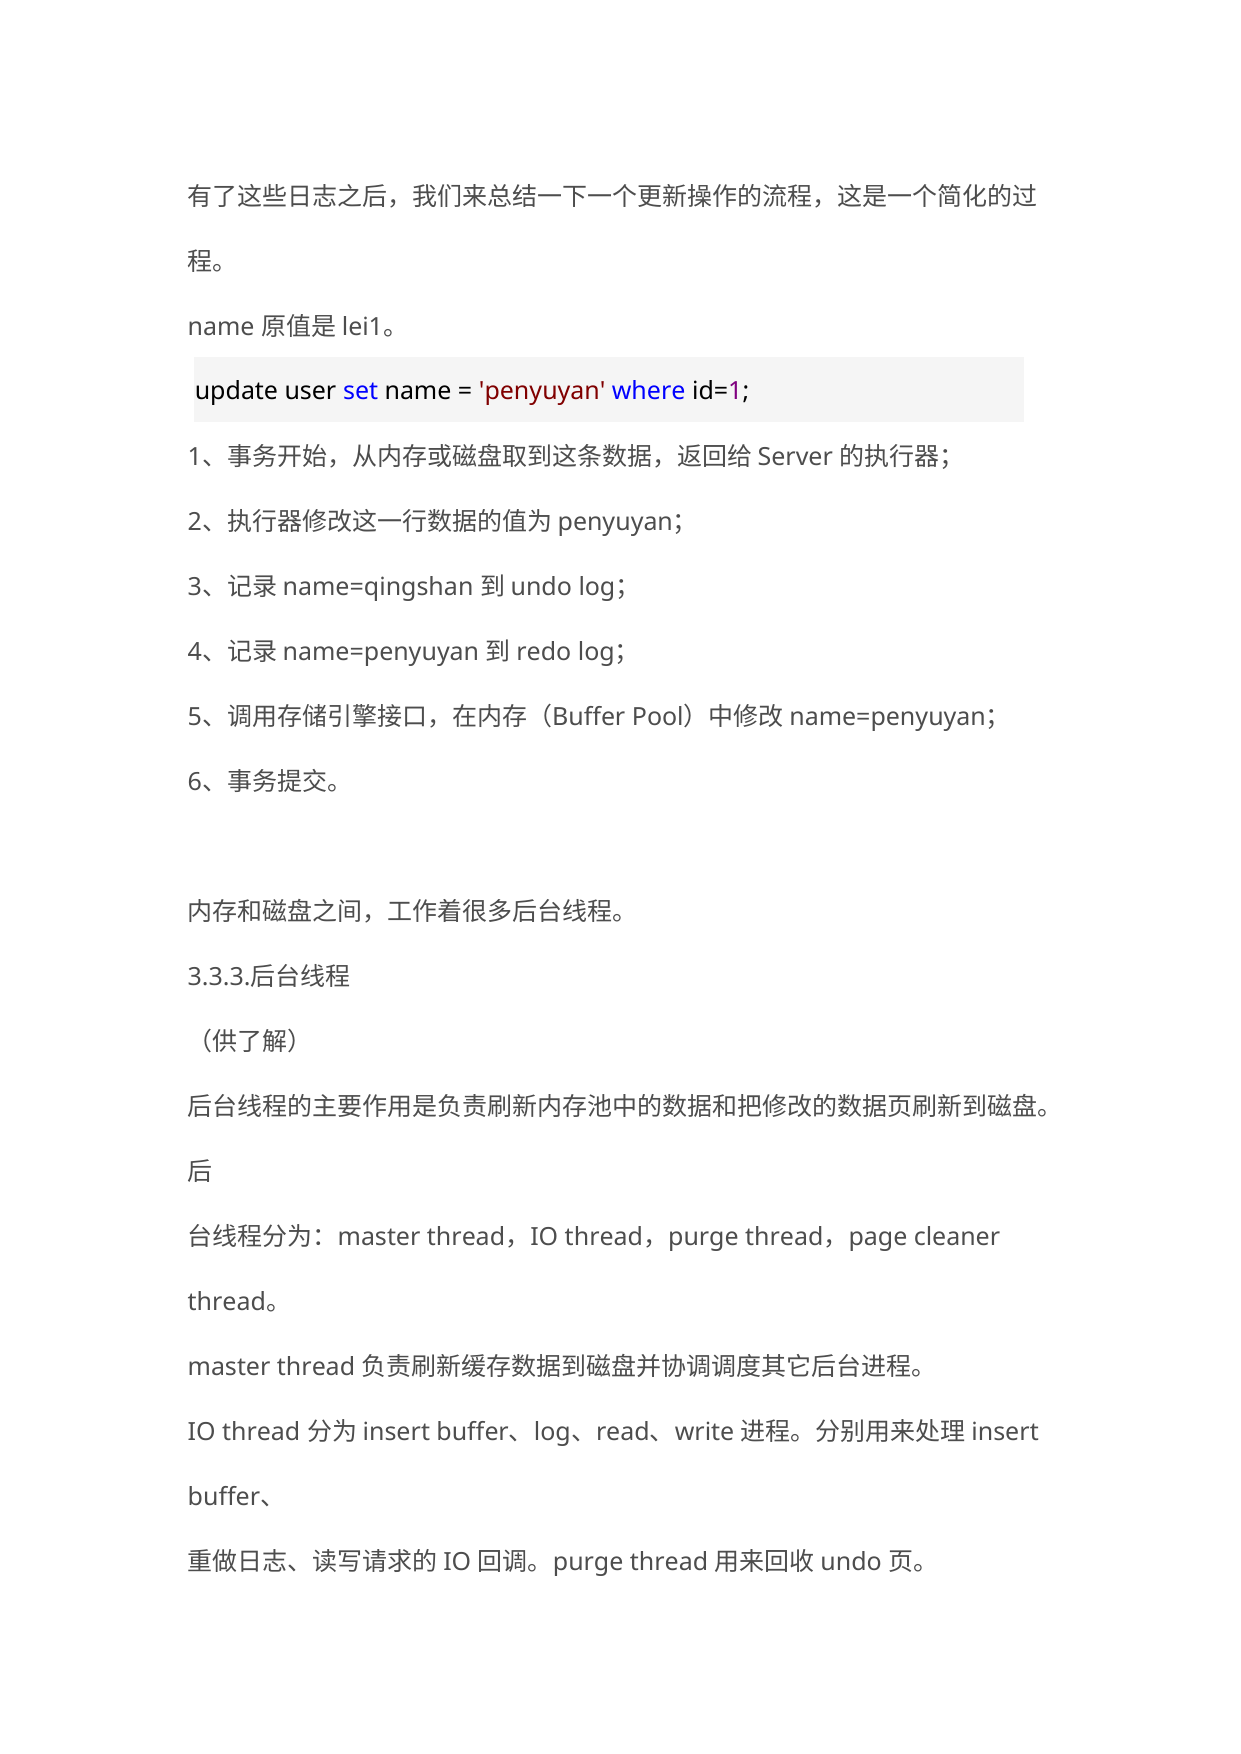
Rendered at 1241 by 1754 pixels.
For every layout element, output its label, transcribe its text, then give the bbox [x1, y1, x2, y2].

text 3.3.3.后台线程 [187, 942, 1053, 1007]
text update user set name = 'penyuyan' where id=1; [194, 357, 1024, 422]
text 2、执行器修改这一行数据的值为 penyuyan； [187, 487, 1053, 552]
text 台线程分为：master thread，IO thread，purge thread，page cleaner thread。 [187, 1202, 1053, 1332]
text 5、调用存储引擎接口，在内存（Buffer Pool）中修改 name=penyuyan； [187, 682, 1053, 747]
text master thread 负责刷新缓存数据到磁盘并协调调度其它后台进程。 [187, 1332, 1053, 1397]
text 重做日志、读写请求的 IO 回调。purge thread 用来回收 undo 页。 [187, 1527, 1053, 1592]
text 1、事务开始，从内存或磁盘取到这条数据，返回给 Server 的执行器； [187, 422, 1053, 487]
text 4、记录 name=penyuyan 到 redo log； [187, 617, 1053, 682]
text name 原值是 lei1。 [187, 292, 1053, 357]
text 6、事务提交。 [187, 747, 1053, 812]
text 后台线程的主要作用是负责刷新内存池中的数据和把修改的数据页刷新到磁盘。后 [187, 1072, 1053, 1202]
text 内存和磁盘之间，工作着很多后台线程。 [187, 877, 1053, 942]
text 有了这些日志之后，我们来总结一下一个更新操作的流程，这是一个简化的过程。 [187, 162, 1053, 292]
text 3、记录 name=qingshan 到 undo log； [187, 552, 1053, 617]
text （供了解） [187, 1007, 1053, 1072]
text IO thread 分为 insert buffer、log、read、write 进程。分别用来处理 insert buffer、 [187, 1397, 1053, 1527]
